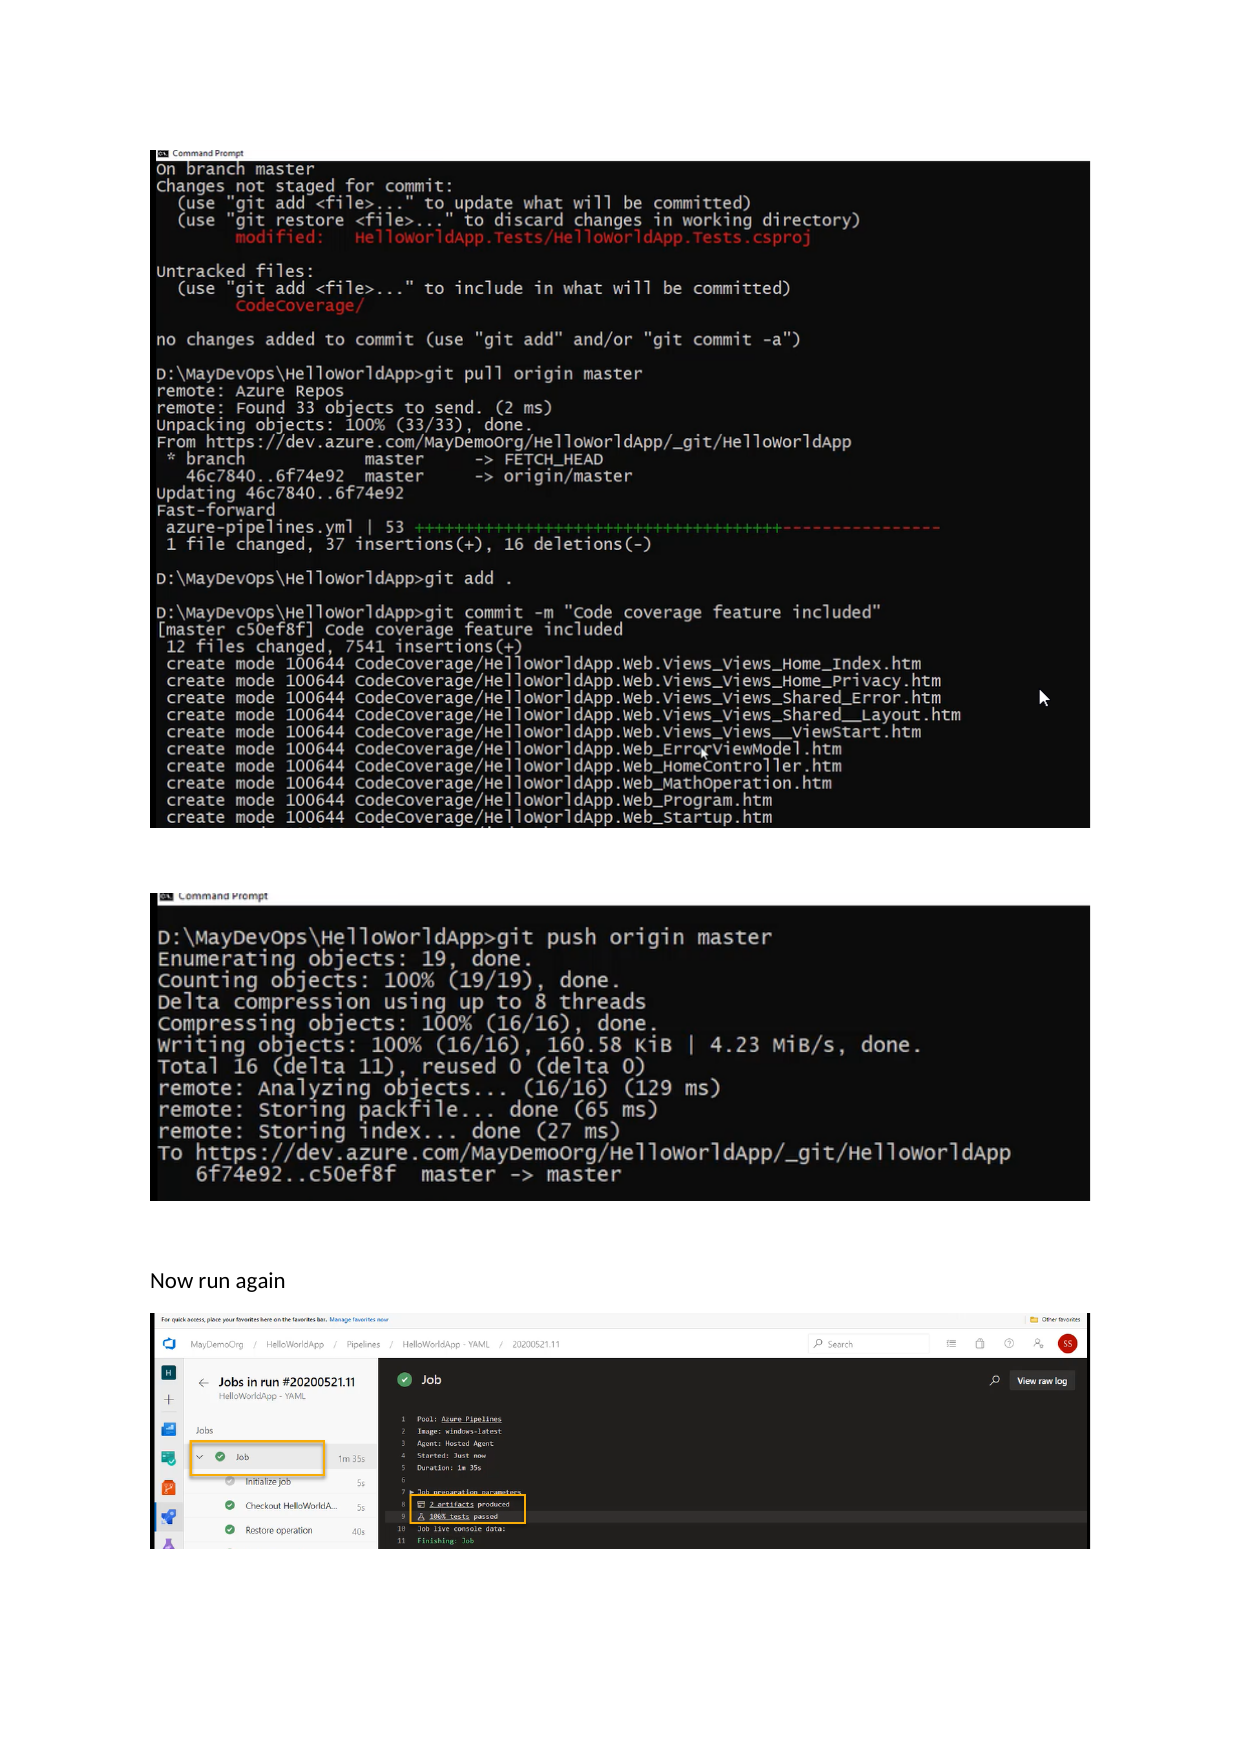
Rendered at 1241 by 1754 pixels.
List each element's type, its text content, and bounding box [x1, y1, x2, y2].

picture [150, 893, 1091, 1201]
text Now run again [150, 1267, 1090, 1294]
picture [150, 150, 1091, 828]
picture [150, 1313, 1091, 1549]
